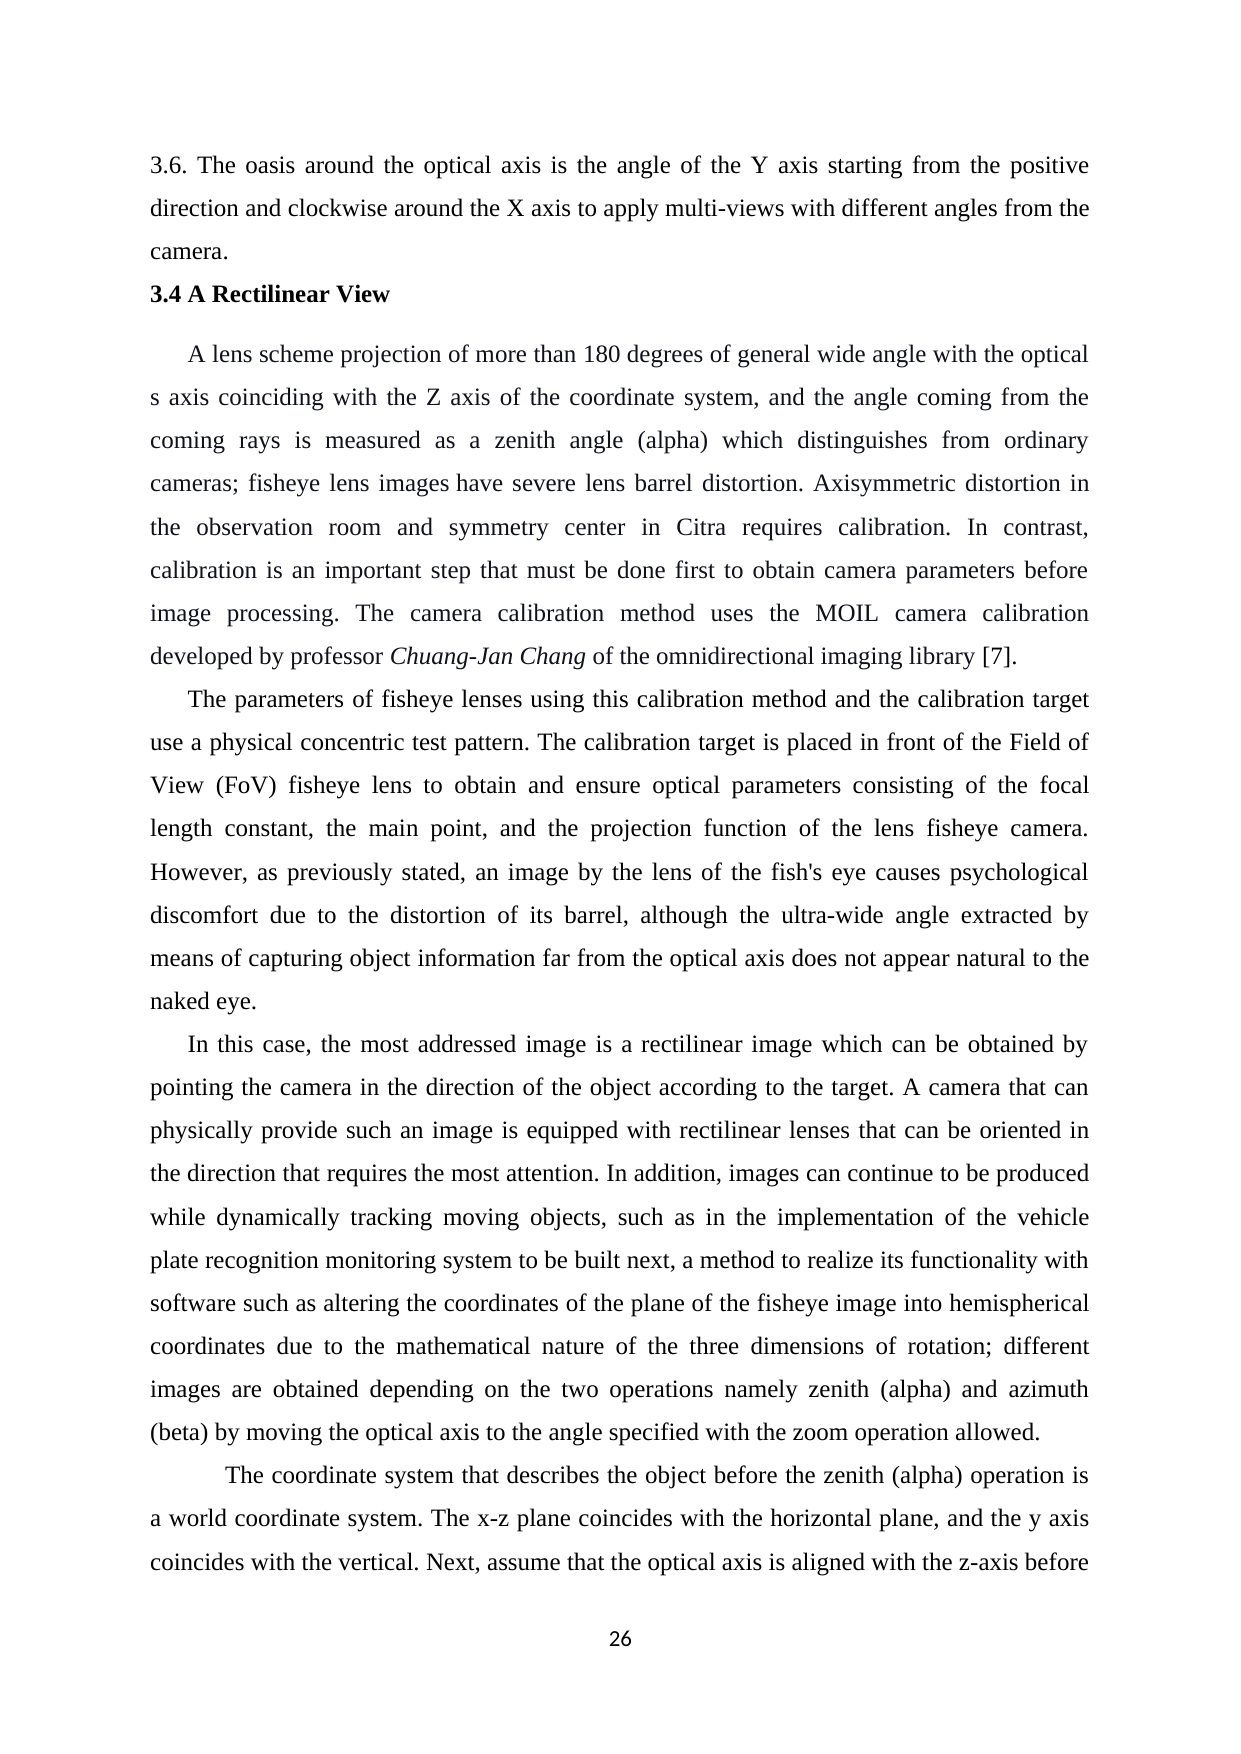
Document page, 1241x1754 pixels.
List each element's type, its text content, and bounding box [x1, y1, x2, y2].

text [150, 1460, 1090, 1575]
text In this case, the most addressed image is a rectilinear image which can be obtained by pointing the camera in the direction of the object according to the target. A camera that can physically provide such an image is equipped with rectilinear lenses that can be oriented in the direction that requires the most attention. In addition, images can continue to be produced while dynamically tracking moving objects, such as in the implementation of the vehicle plate recognition monitoring system to be built next, a method to realize its functionality with software such as altering the coordinates of the plane of the fisheye image into hemispherical coordinates due to the mathematical nature of the three dimensions of rotation; different images are obtained depending on the two operations namely zenith (alpha) and azimuth (beta) by moving the optical axis to the angle specified with the zoom operation allowed. [150, 1029, 1090, 1446]
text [150, 150, 1090, 265]
text A lens scheme projection of more than 180 degrees of general wide angle with the optical s axis coinciding with the Z axis of the coordinate system, and the angle coming from the coming rays is measured as a zenith angle (alpha) which distinguishes from ordinary cameras; fisheye lens images have severe lens barrel distortion. Axisymmetric distortion in the observation room and symmetry center in Citra requires calibration. In contrast, calibration is an important step that must be done first to obtain camera parameters before image processing. The camera calibration method uses the MOIL camera calibration developed by professor Chuang-Jan Chang of the omnidirectional imaging library . [150, 339, 1090, 670]
subtitle 3.4 A Rectilinear View [150, 279, 1090, 308]
text The parameters of fisheye lenses using this calibration method and the calibration target use a physical concentric test pattern. The calibration target is placed in front of the Field of View (FoV) fisheye lens to obtain and ensure optical parameters consisting of the focal length constant, the main point, and the projection function of the lens fisheye camera. However, as previously stated, an image by the lens of the fish's eye causes psychological discomfort due to the distortion of its barrel, although the ultra-wide angle extracted by means of capturing object information far from the optical axis does not appear natural to the naked eye. [150, 684, 1090, 1015]
